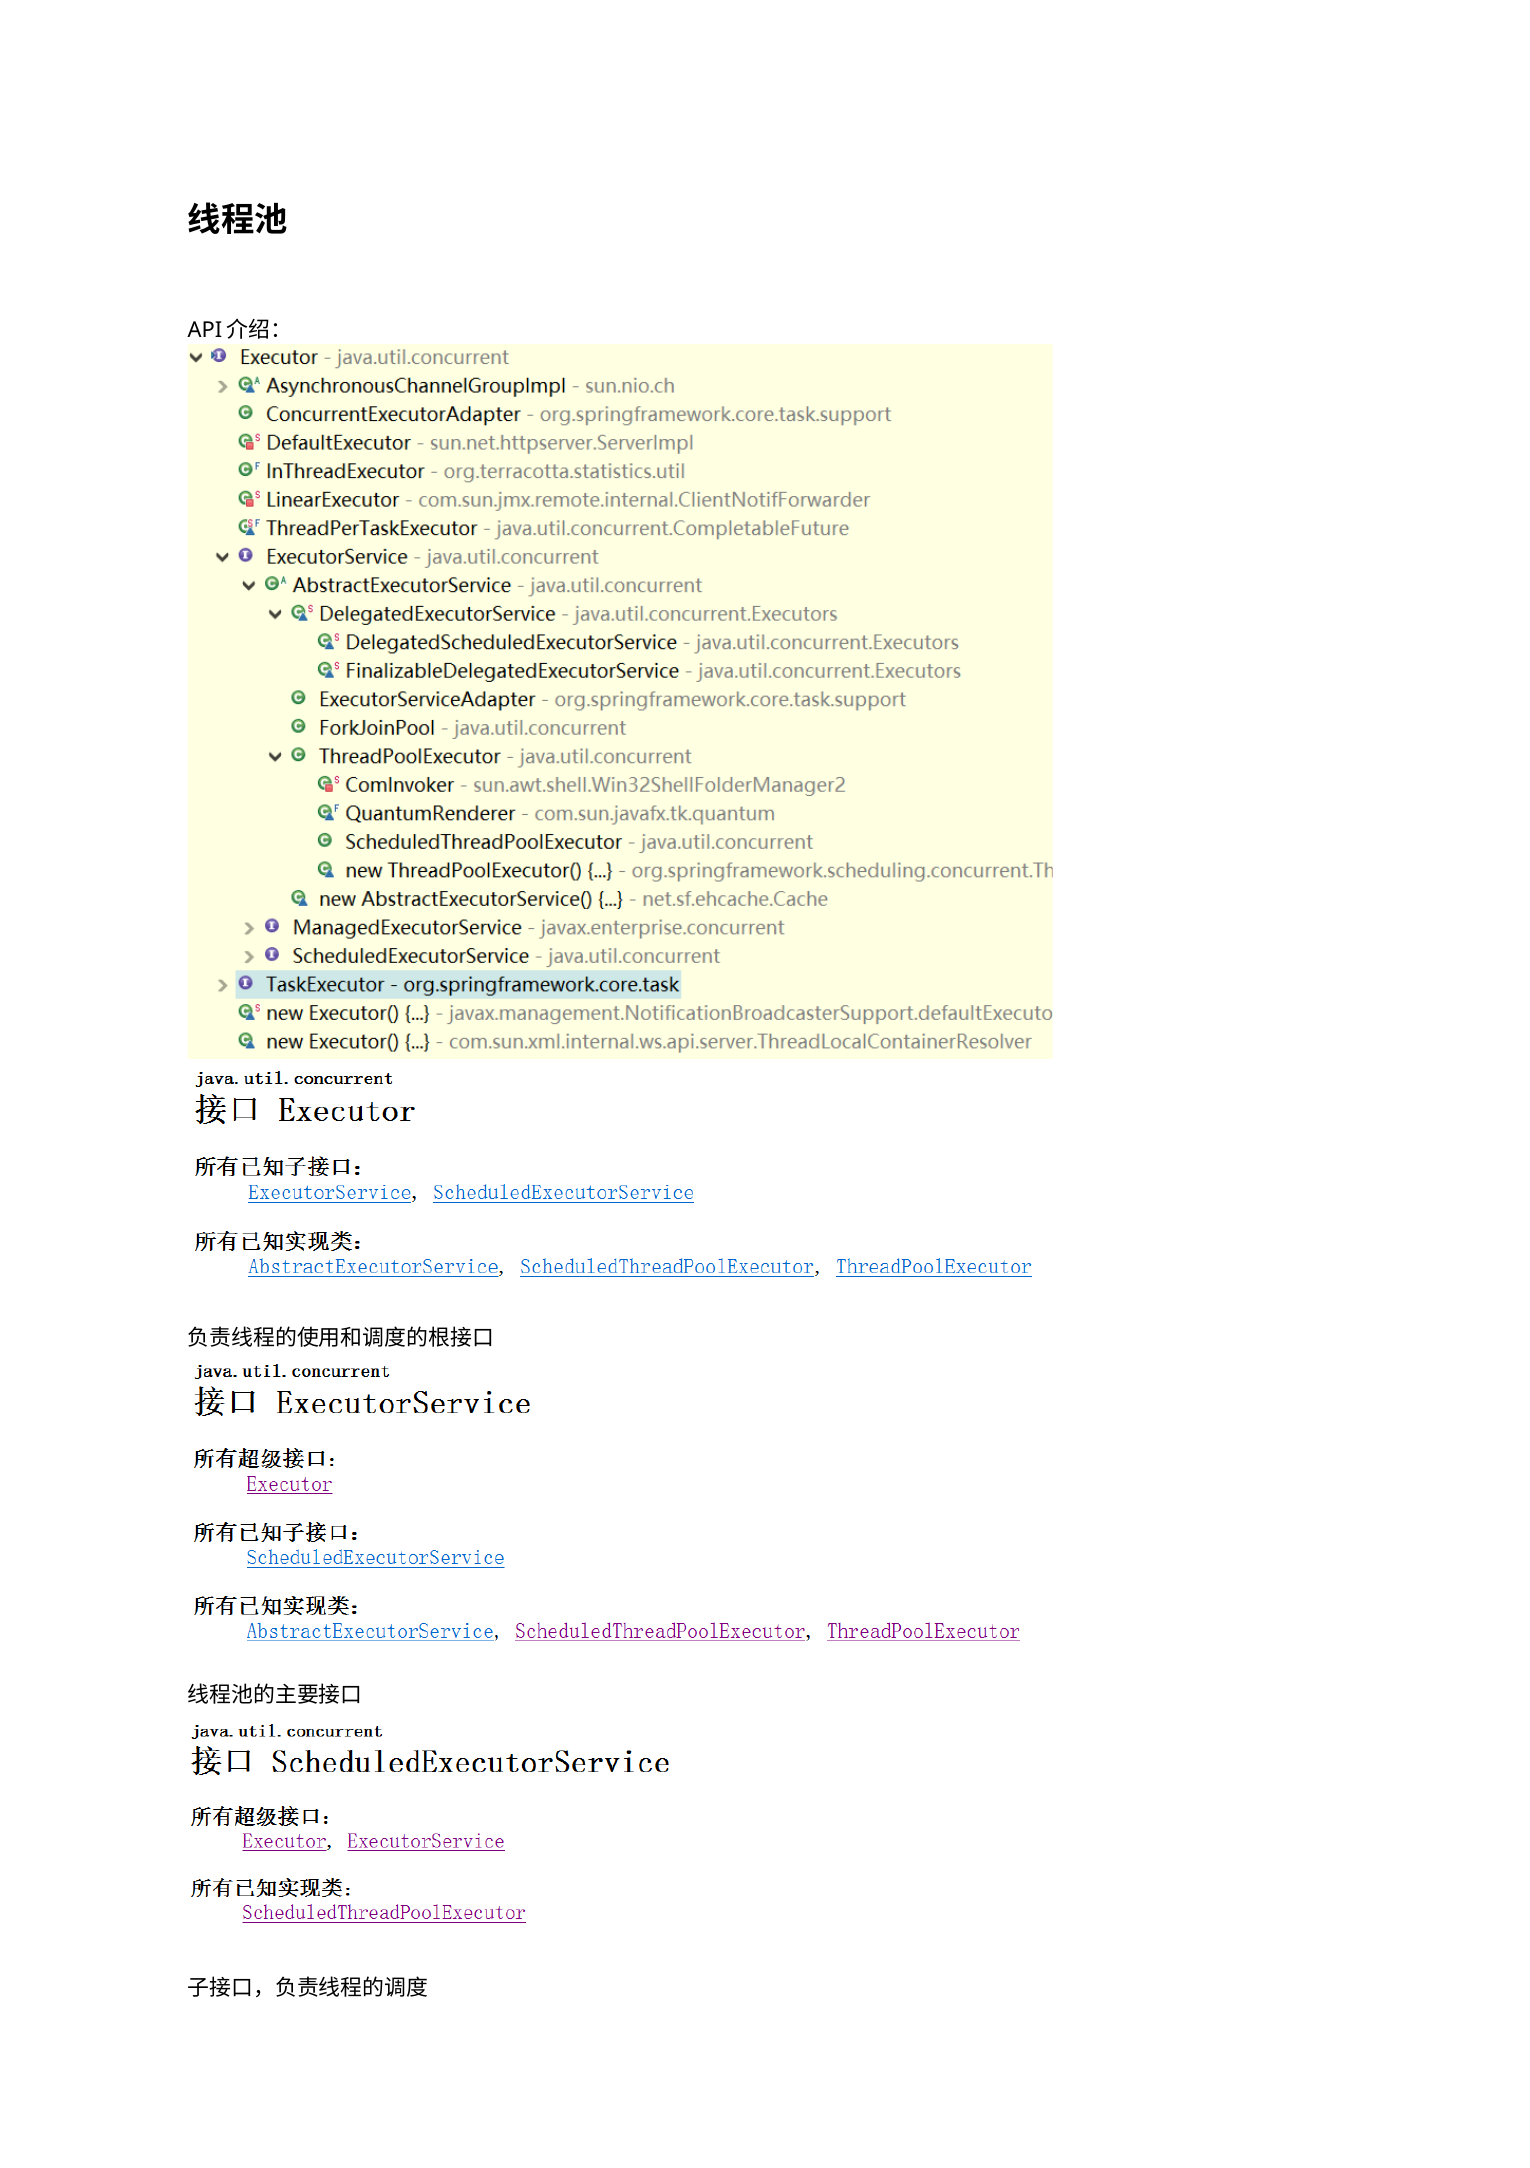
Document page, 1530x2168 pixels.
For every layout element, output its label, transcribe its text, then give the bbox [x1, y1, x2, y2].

text API介绍： [187, 312, 1342, 344]
picture [187, 1351, 1053, 1658]
picture [187, 1709, 689, 1937]
text 子接口，负责线程的调度 [187, 1969, 1342, 2002]
picture [187, 344, 1053, 1292]
subtitle 线程池 [187, 184, 1342, 249]
text 线程池的主要接口 [187, 1677, 1342, 1709]
text 负责线程的使用和调度的根接口 [187, 1319, 1342, 1352]
